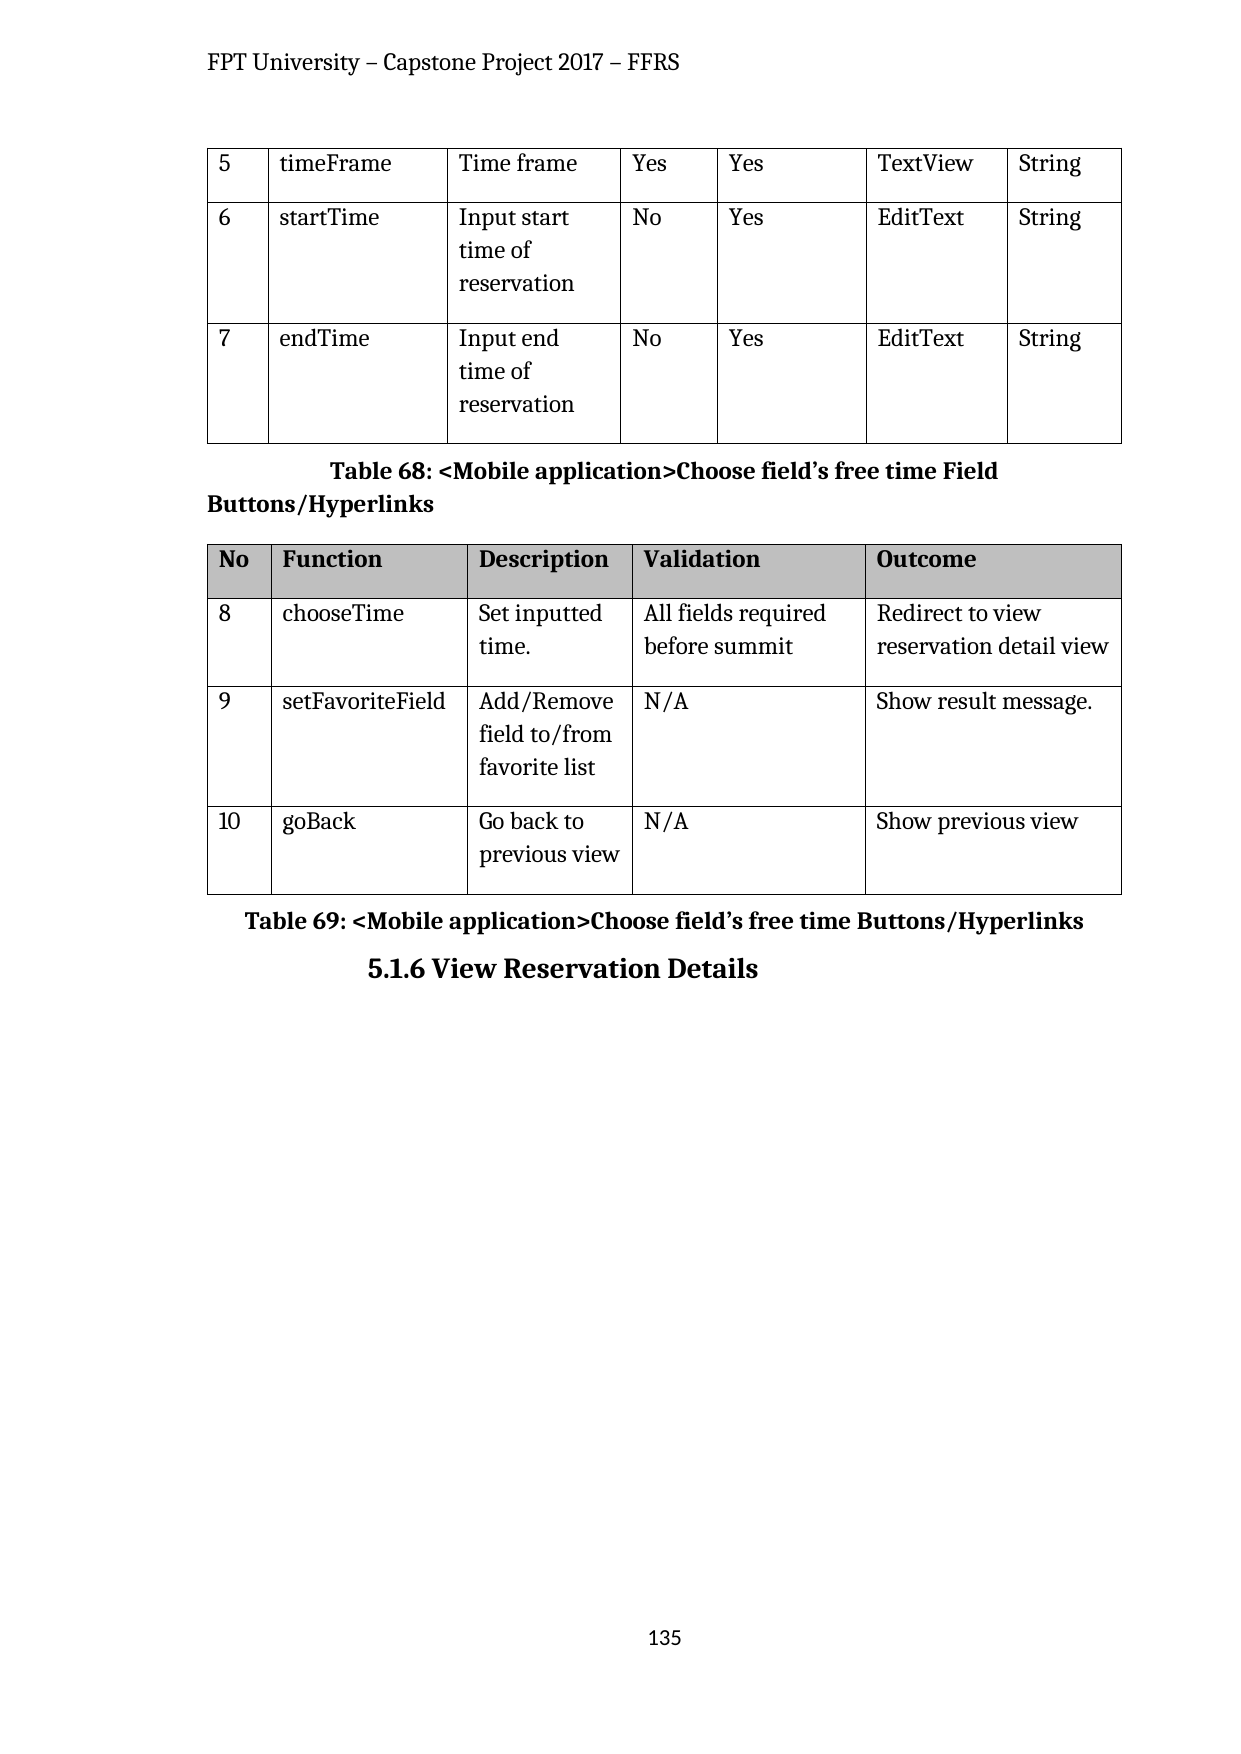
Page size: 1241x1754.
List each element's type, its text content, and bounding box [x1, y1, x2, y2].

list Table 69: <Mobile application>Choose field’s free time Buttons/Hyperlinks [207, 907, 1122, 936]
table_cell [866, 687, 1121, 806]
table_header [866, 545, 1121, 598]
text Buttons/Hyperlinks [207, 490, 1122, 518]
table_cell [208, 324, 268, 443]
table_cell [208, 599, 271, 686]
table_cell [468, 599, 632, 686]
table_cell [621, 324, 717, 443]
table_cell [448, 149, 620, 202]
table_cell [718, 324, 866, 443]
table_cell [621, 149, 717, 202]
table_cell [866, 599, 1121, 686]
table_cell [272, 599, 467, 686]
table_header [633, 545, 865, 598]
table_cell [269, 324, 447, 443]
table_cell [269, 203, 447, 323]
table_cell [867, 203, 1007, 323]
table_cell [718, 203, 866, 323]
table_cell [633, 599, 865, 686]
subtitle 5.1.6 View Reservation Details [368, 953, 1122, 986]
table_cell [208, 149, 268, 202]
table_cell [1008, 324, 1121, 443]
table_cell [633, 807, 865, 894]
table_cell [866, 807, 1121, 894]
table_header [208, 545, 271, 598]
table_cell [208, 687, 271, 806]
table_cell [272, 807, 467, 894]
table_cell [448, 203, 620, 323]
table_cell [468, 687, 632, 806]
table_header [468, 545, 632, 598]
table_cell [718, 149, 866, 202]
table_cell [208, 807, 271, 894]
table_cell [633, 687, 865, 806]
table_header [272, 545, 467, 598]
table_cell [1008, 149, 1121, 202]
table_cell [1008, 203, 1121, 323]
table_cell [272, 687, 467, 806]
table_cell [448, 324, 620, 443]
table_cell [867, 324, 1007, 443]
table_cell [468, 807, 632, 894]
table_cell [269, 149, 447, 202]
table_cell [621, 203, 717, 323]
list Table 68: <Mobile application>Choose field’s free time Field [207, 457, 1122, 486]
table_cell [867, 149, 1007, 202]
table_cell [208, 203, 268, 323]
